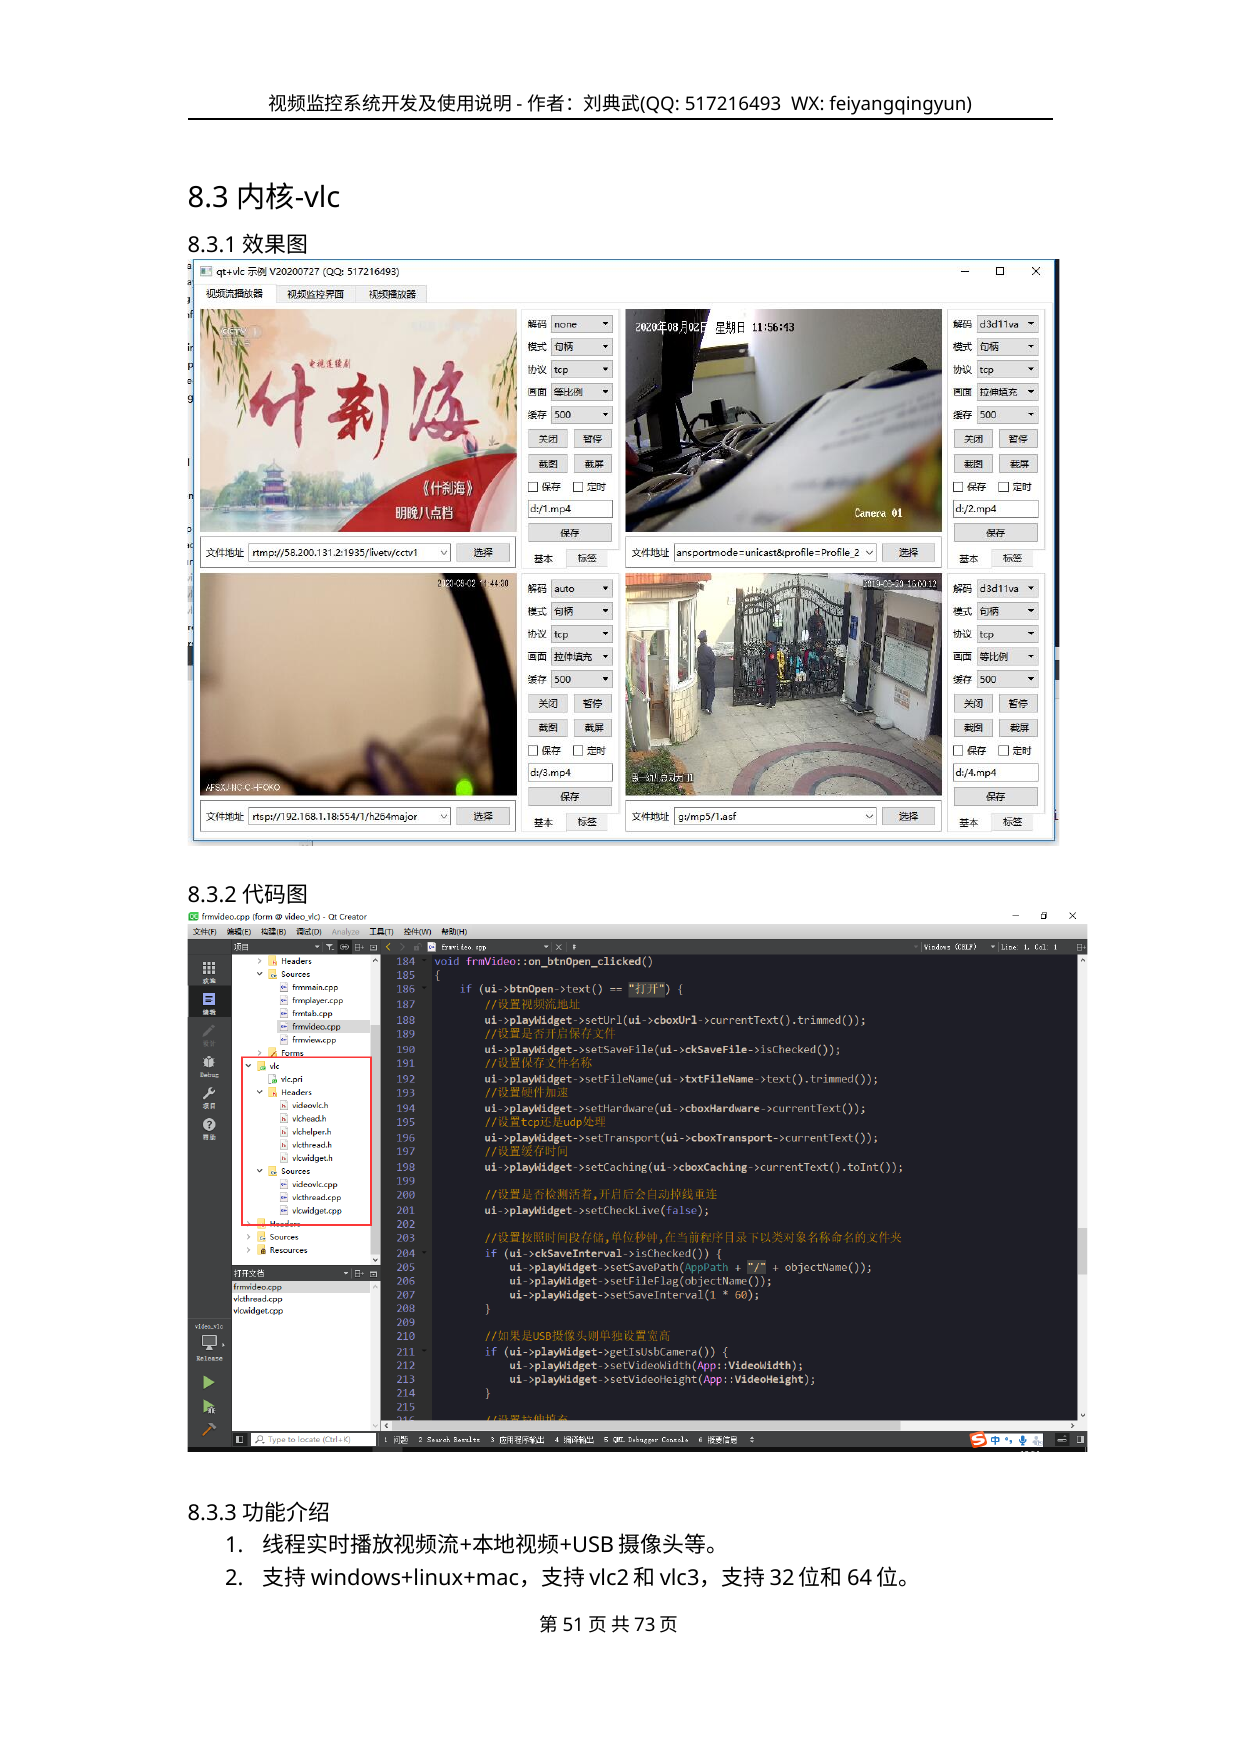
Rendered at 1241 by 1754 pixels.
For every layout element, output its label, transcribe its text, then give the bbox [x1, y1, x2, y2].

list 支持windows+linux+mac，支持vlc2和vlc3，支持32位和64位。 [225, 1559, 1053, 1592]
list 线程实时播放视频流+本地视频+USB摄像头等。 [225, 1527, 1053, 1559]
text 8.3.1 效果图 [187, 227, 1053, 259]
text 8.3.2 代码图 [187, 877, 1053, 909]
picture [187, 909, 1088, 1452]
picture [187, 259, 1060, 846]
text 8.3 内核-vlc [187, 162, 1053, 227]
text 8.3.3 功能介绍 [187, 1494, 1053, 1527]
